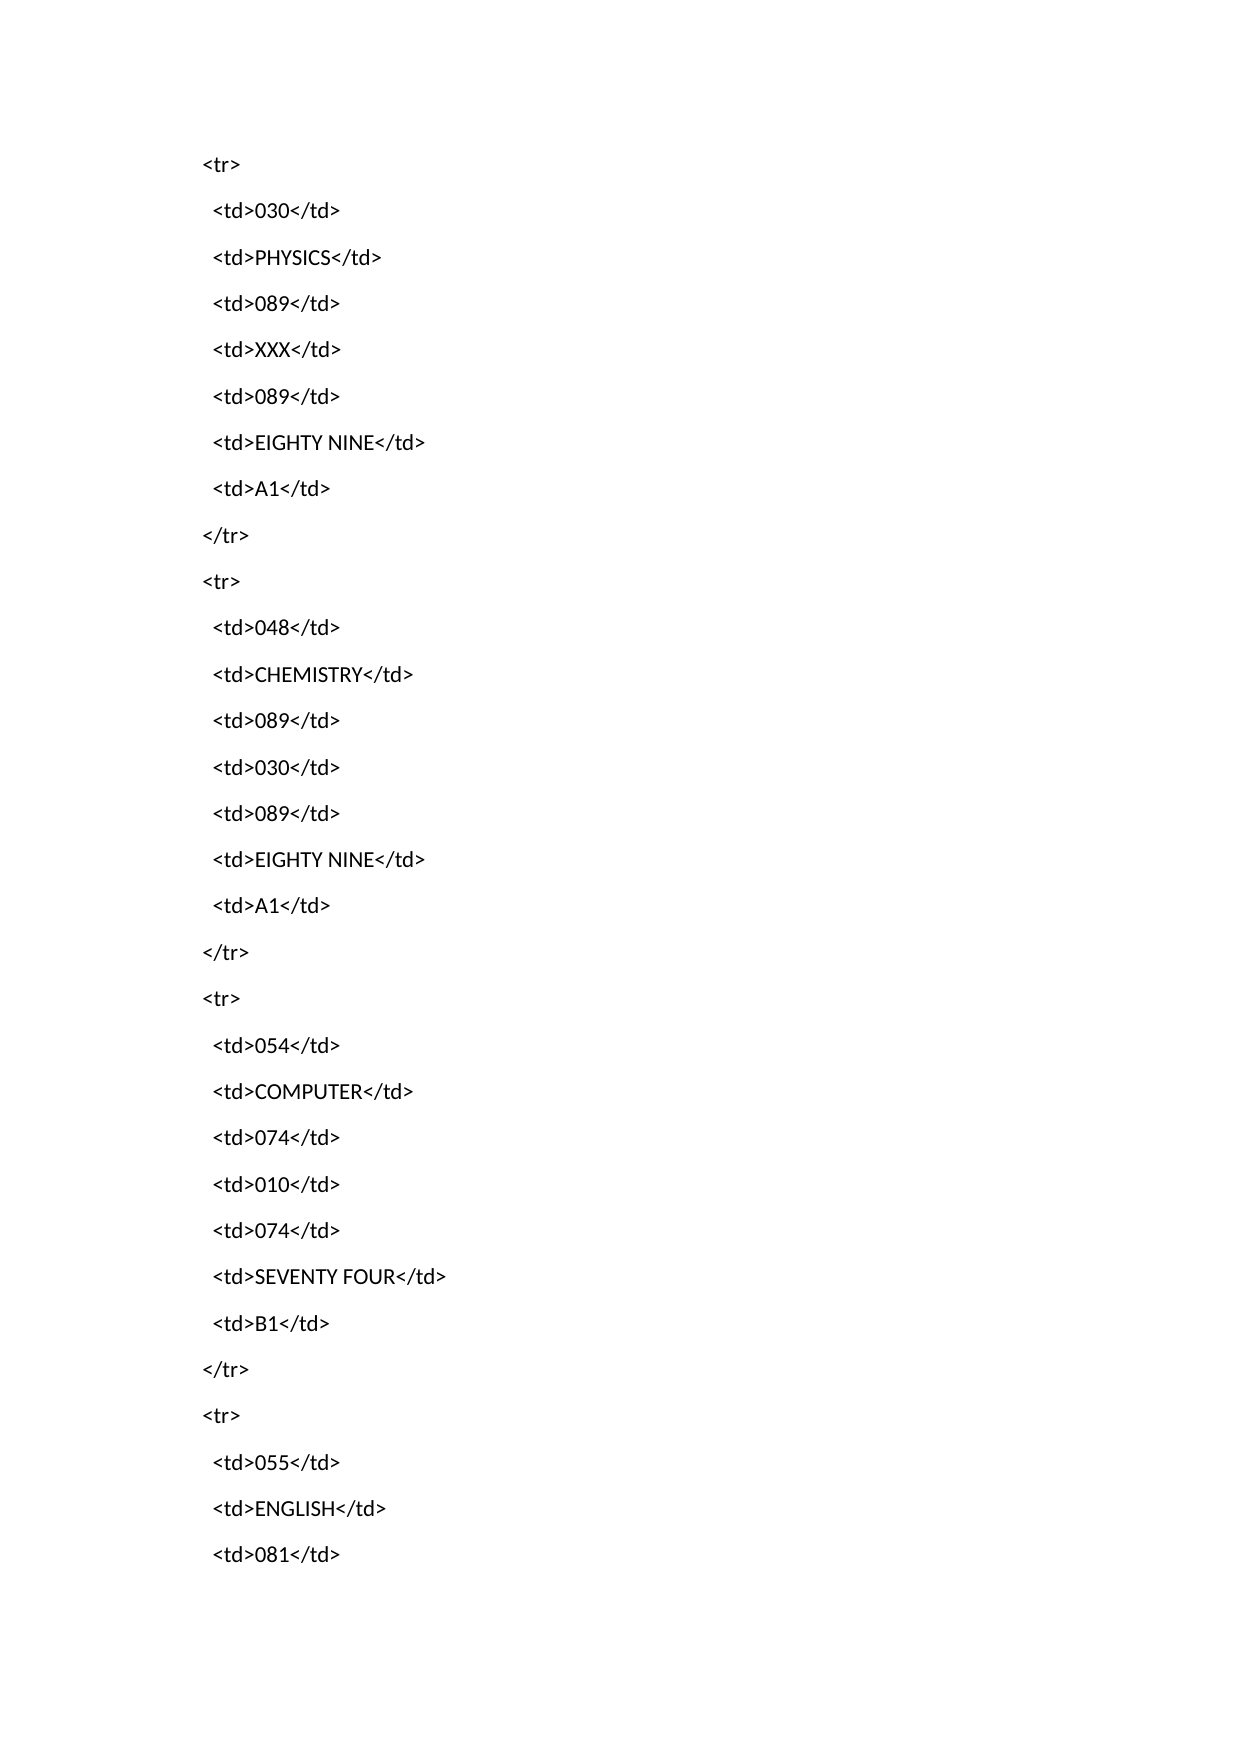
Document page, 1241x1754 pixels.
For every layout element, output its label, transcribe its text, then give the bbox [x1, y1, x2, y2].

text <td>055</td> [150, 1448, 1090, 1476]
text <tr> [150, 984, 1090, 1012]
text <td>A1</td> [150, 892, 1090, 920]
text <td>074</td> [150, 1216, 1090, 1244]
text <td>A1</td> [150, 474, 1090, 502]
text <td>048</td> [150, 613, 1090, 642]
text </tr> [150, 1355, 1090, 1383]
text <td>089</td> [150, 706, 1090, 734]
text <td>030</td> [150, 196, 1090, 224]
text <td>PHYSICS</td> [150, 243, 1090, 271]
text <td>EIGHTY NINE</td> [150, 845, 1090, 873]
text <td>089</td> [150, 799, 1090, 827]
text <td>030</td> [150, 753, 1090, 781]
text <td>SEVENTY FOUR</td> [150, 1262, 1090, 1291]
text </tr> [150, 521, 1090, 549]
text <td>089</td> [150, 382, 1090, 410]
text <td>054</td> [150, 1031, 1090, 1059]
text <td>074</td> [150, 1123, 1090, 1151]
text <tr> [150, 1402, 1090, 1429]
text <tr> [150, 150, 1090, 178]
text <tr> [150, 567, 1090, 595]
text <td>COMPUTER</td> [150, 1077, 1090, 1105]
text <td>010</td> [150, 1170, 1090, 1198]
text <td>CHEMISTRY</td> [150, 660, 1090, 688]
text <td>089</td> [150, 289, 1090, 317]
text </tr> [150, 938, 1090, 966]
text <td>B1</td> [150, 1309, 1090, 1337]
text <td>EIGHTY NINE</td> [150, 428, 1090, 456]
text <td>ENGLISH</td> [150, 1494, 1090, 1522]
text <td>XXX</td> [150, 335, 1090, 363]
text <td>081</td> [150, 1541, 1090, 1569]
